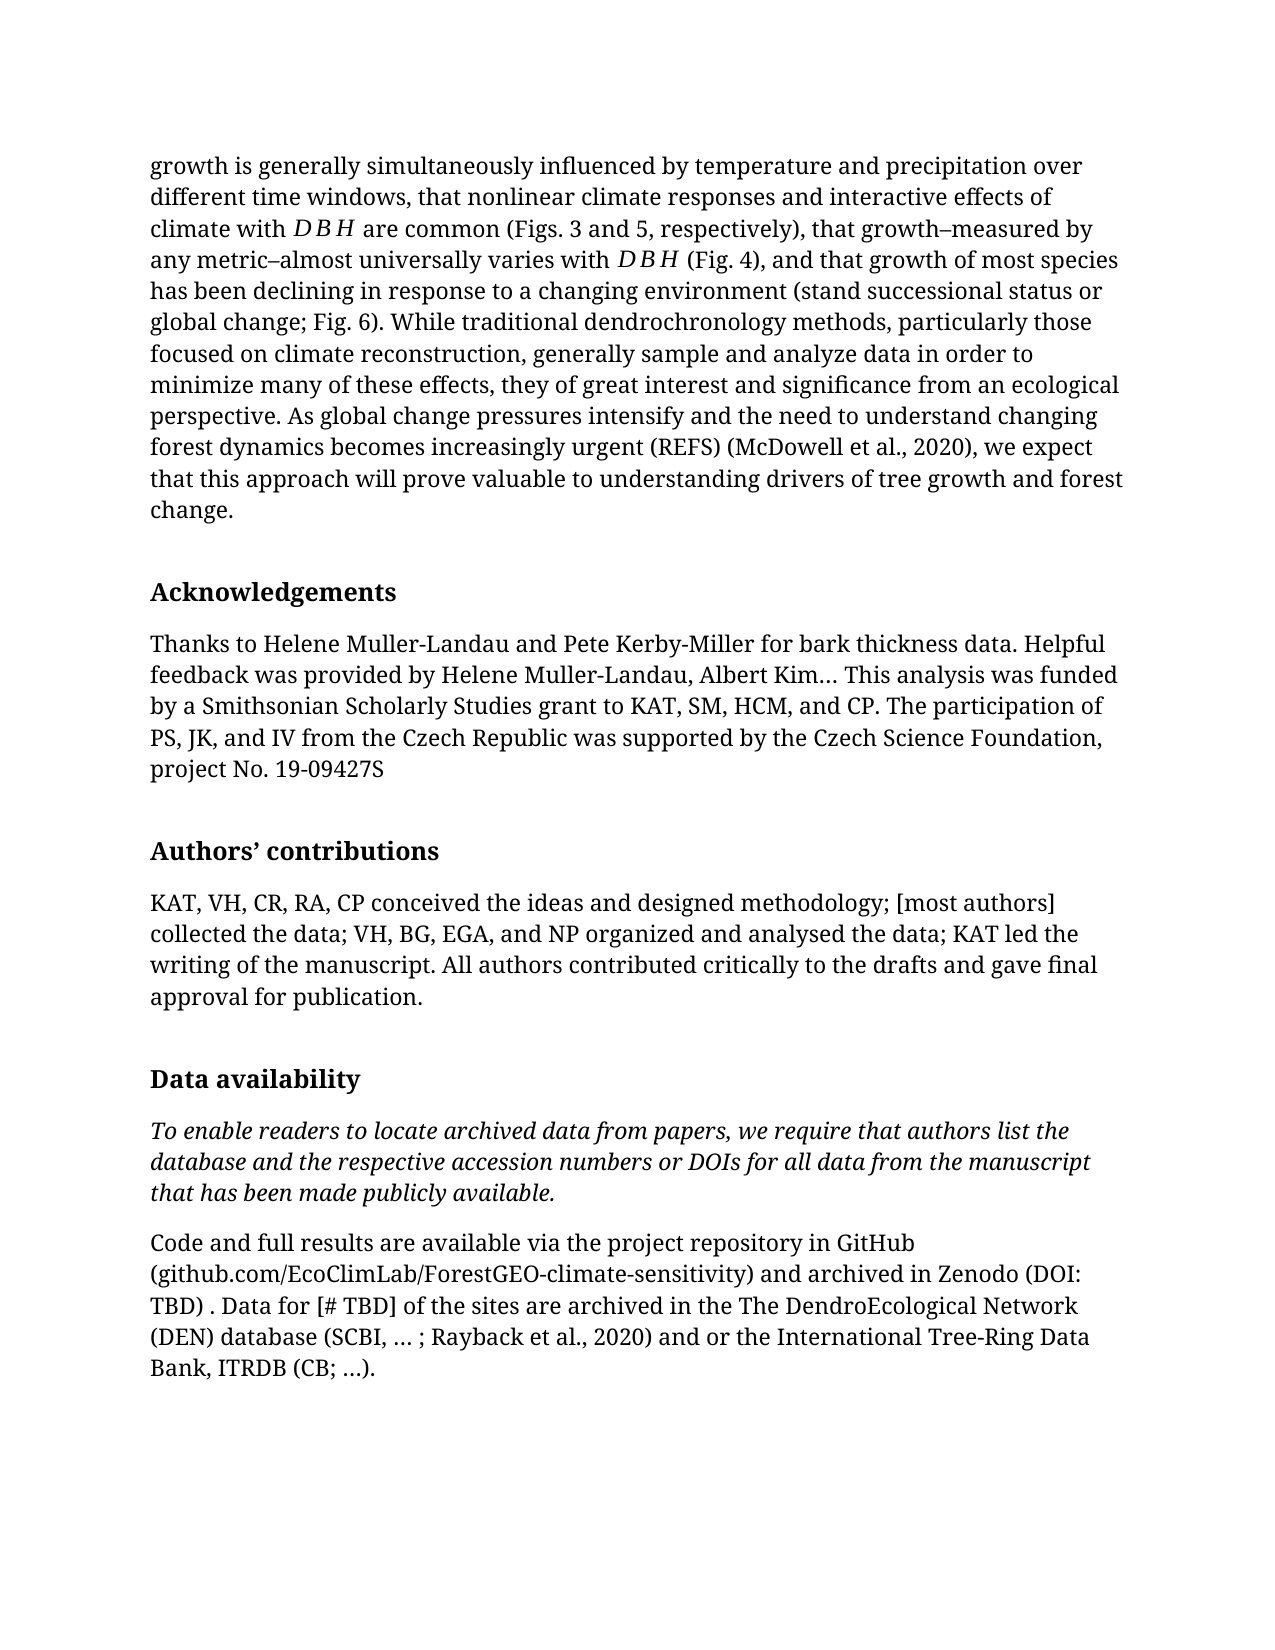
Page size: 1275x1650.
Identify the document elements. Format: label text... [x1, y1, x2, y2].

text Code and full results are available via the project repository in GitHub (github.com/EcoClimLab/ForestGEO-climate-sensitivity) and archived in Zenodo (DOI: TBD) . Data for [# TBD] of the sites are archived in the The DendroEcological Network (DEN) database (SCBI, … ; Rayback et al., 2020) and or the International Tree-Ring Data Bank, ITRDB (CB; …). [150, 1227, 1125, 1383]
text Thanks to Helene Muller-Landau and Pete Kerby-Miller for bark thickness data. Helpful feedback was provided by Helene Muller-Landau, Albert Kim… This analysis was funded by a Smithsonian Scholarly Studies grant to KAT, SM, HCM, and CP. The participation of PS, JK, and IV from the Czech Republic was supported by the Czech Science Foundation, project No. 19-09427S [150, 628, 1125, 784]
text KAT, VH, CR, RA, CP conceived the ideas and designed methodology; [most authors] collected the data; VH, BG, EGA, and NP organized and analysed the data; KAT led the writing of the manuscript. All authors contributed critically to the drafts and gave final approval for publication. [150, 887, 1125, 1012]
subtitle Authors’ contributions [150, 834, 1125, 868]
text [150, 150, 1125, 525]
subtitle Acknowledgements [150, 575, 1125, 609]
subtitle Data availability [150, 1062, 1125, 1096]
text To enable readers to locate archived data from papers, we require that authors list the database and the respective accession numbers or DOIs for all data from the manuscript that has been made publicly available. [150, 1115, 1125, 1208]
